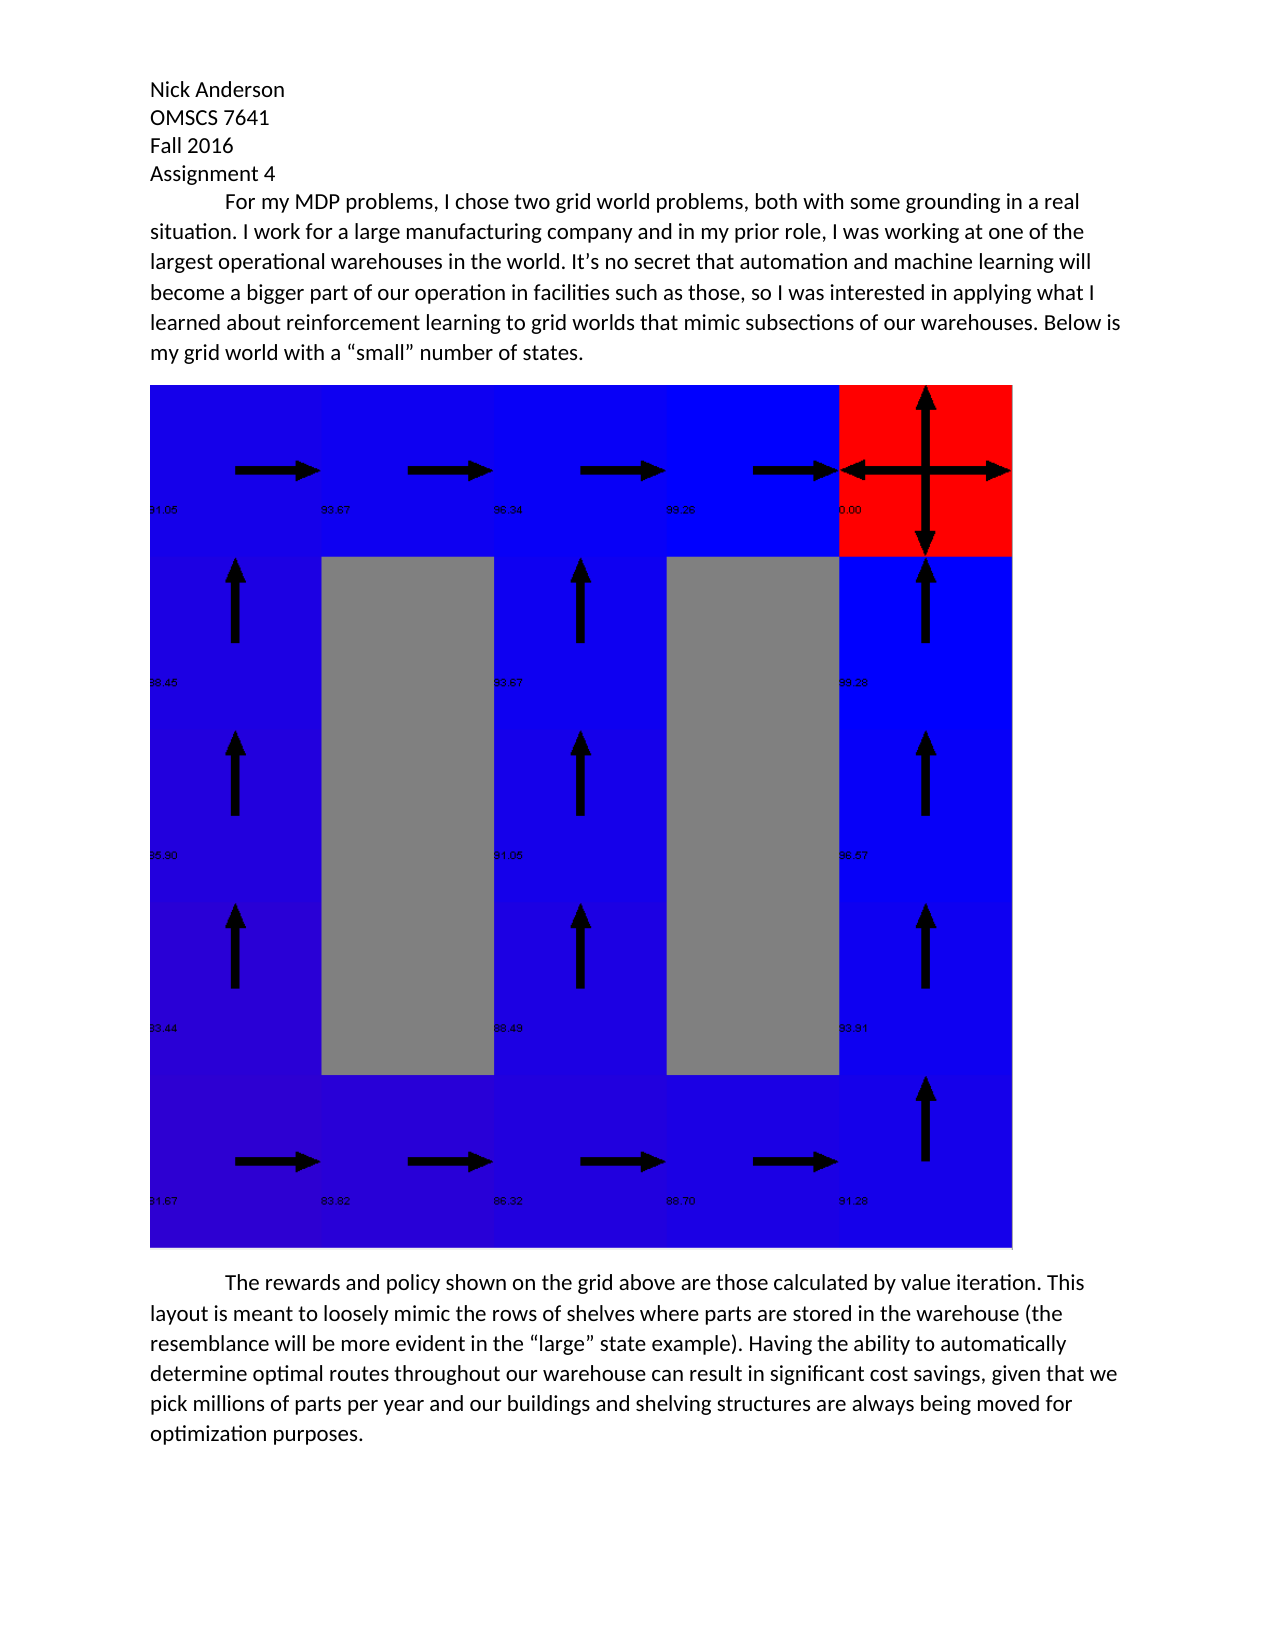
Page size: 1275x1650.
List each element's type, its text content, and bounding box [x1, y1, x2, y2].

picture [150, 385, 1013, 1250]
text For my MDP problems, I chose two grid world problems, both with some grounding in a real situation. I work for a large manufacturing company and in my prior role, I was working at one of the largest operational warehouses in the world. It’s no secret that automation and machine learning will become a bigger part of our operation in facilities such as those, so I was interested in applying what I learned about reinforcement learning to grid worlds that mimic subsections of our warehouses. Below is my grid world with a “small” number of states. [150, 187, 1125, 366]
text The rewards and policy shown on the grid above are those calculated by value iteration. This layout is meant to loosely mimic the rows of shelves where parts are stored in the warehouse (the resemblance will be more evident in the “large” state example). Having the ability to automatically determine optimal routes throughout our warehouse can result in significant cost savings, given that we pick millions of parts per year and our buildings and shelving structures are always being moved for optimization purposes. [150, 1268, 1125, 1447]
